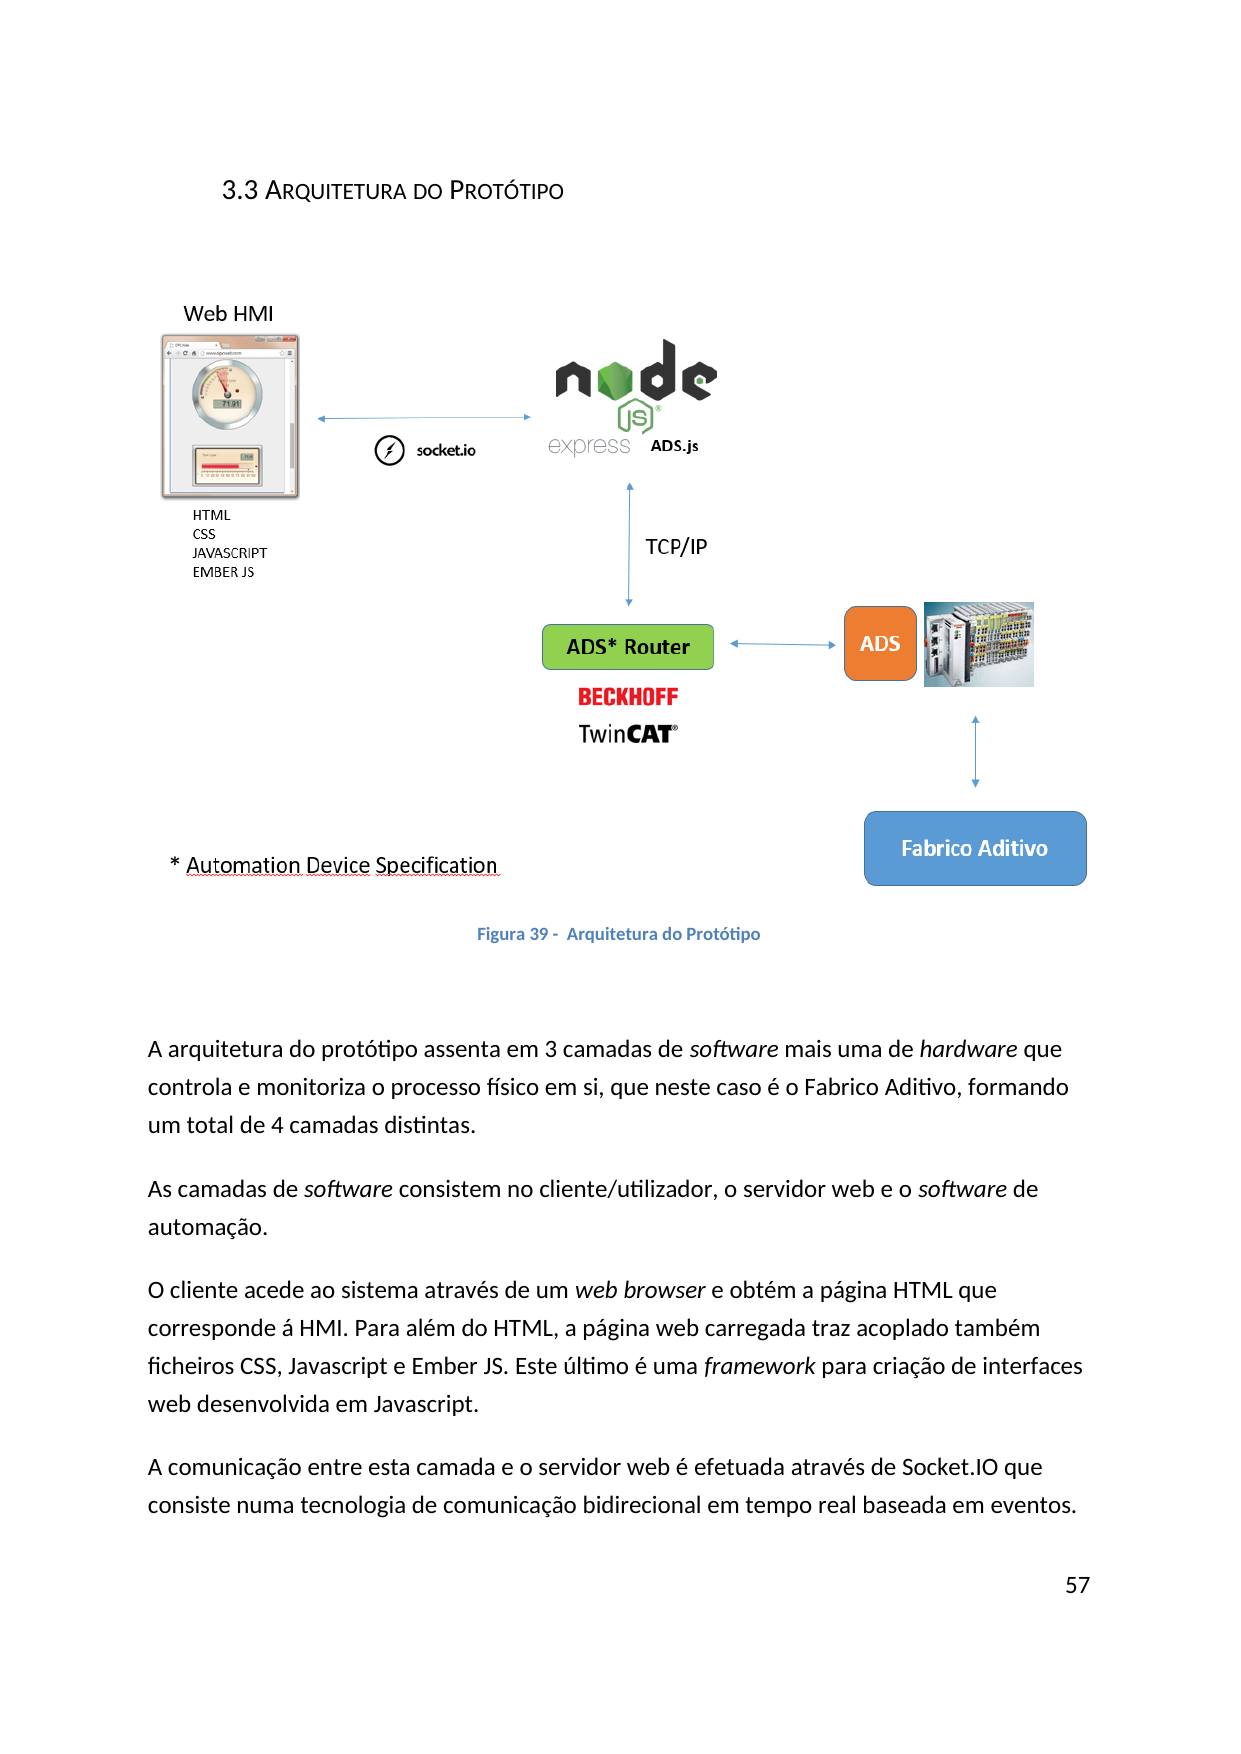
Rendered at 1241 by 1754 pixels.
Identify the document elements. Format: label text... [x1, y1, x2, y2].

text A arquitetura do protótipo assenta em 3 camadas de software mais uma de hardware que controla e monitoriza o processo físico em si, que neste caso é o Fabrico Aditivo, formando um total de 4 camadas distintas. [148, 1033, 1090, 1140]
picture [147, 299, 1091, 890]
text As camadas de software consistem no cliente/utilizador, o servidor web e o software de automação. [148, 1173, 1090, 1241]
text O cliente acede ao sistema através de um web browser e obtém a página HTML que corresponde á HMI. Para além do HTML, a página web carregada traz acoplado também ficheiros CSS, Javascript e Ember JS. Este último é uma framework para criação de interfaces web desenvolvida em Javascript. [148, 1274, 1090, 1419]
text A comunicação entre esta camada e o servidor web é efetuada através de Socket.IO que consiste numa tecnologia de comunicação bidirecional em tempo real baseada em eventos. [148, 1452, 1090, 1520]
subtitle 3.3 Arquitetura do Protótipo [148, 171, 1090, 206]
